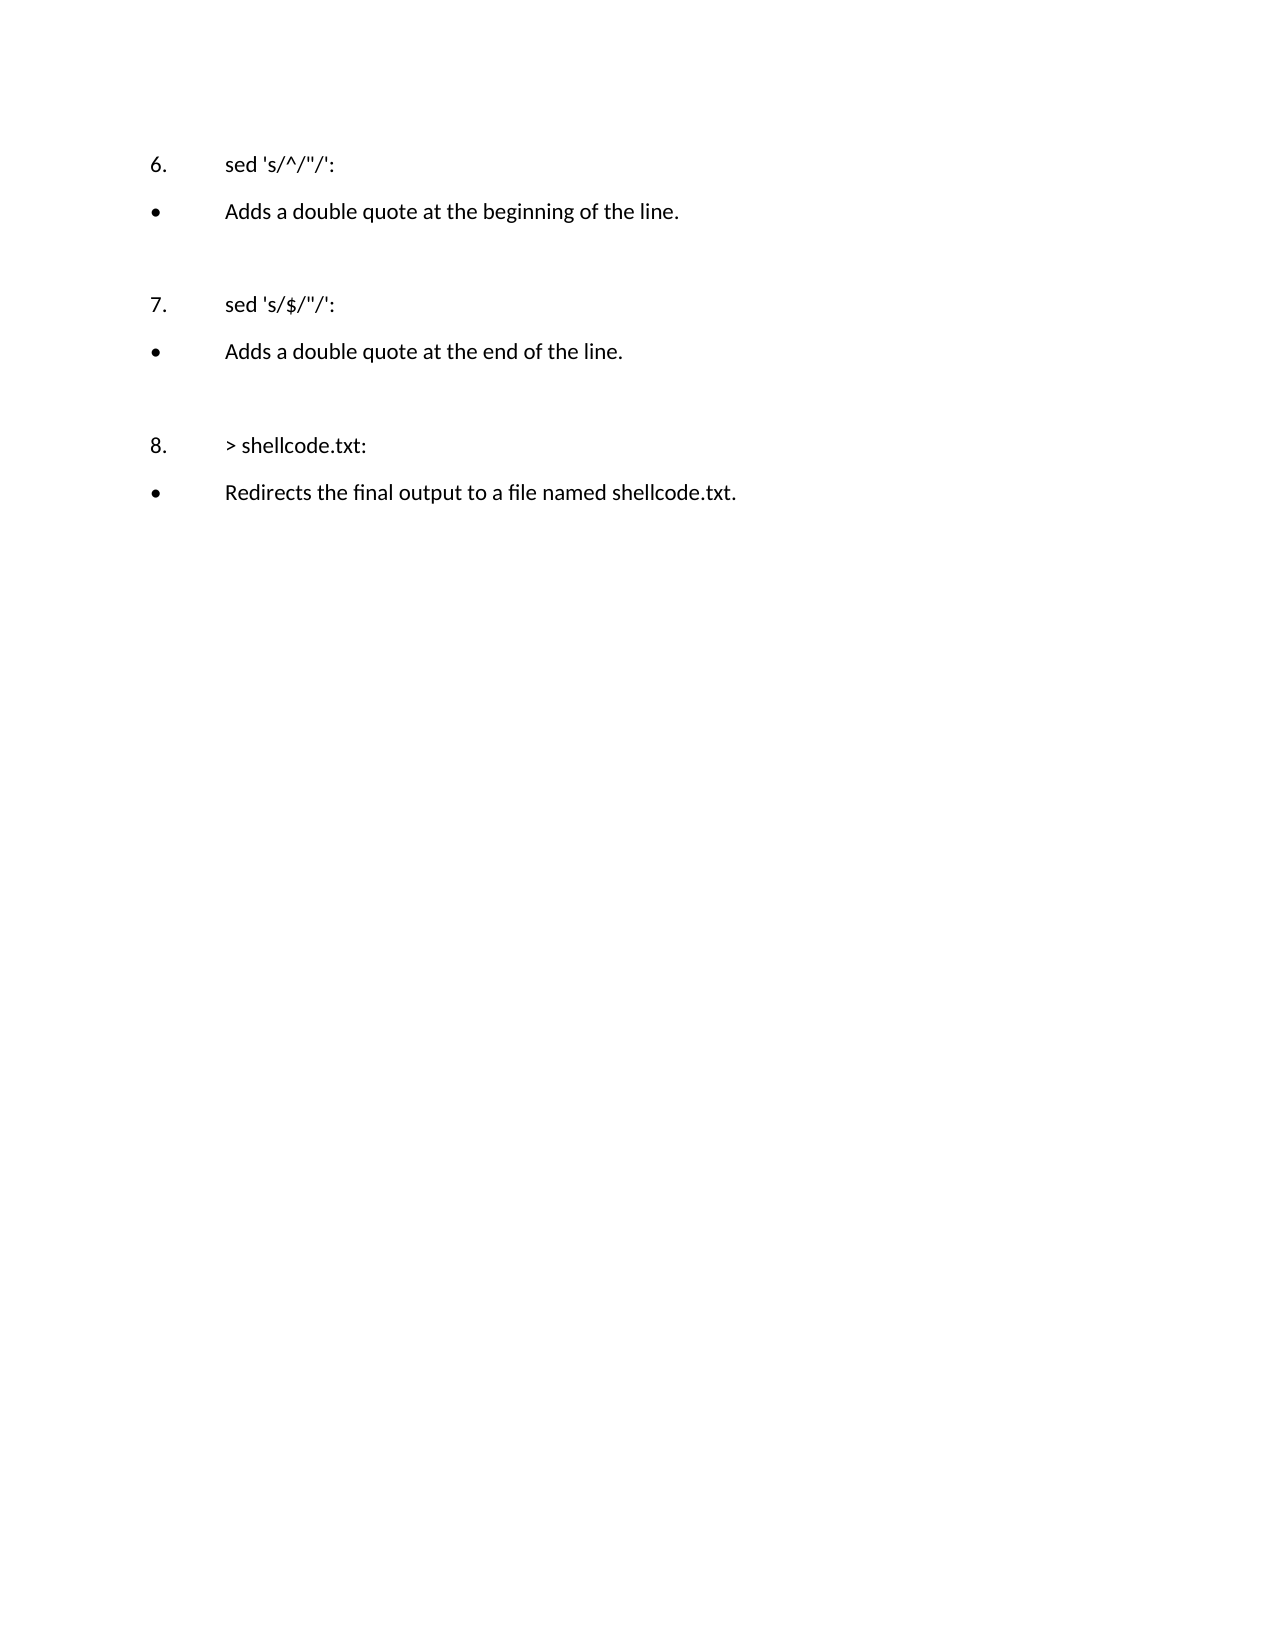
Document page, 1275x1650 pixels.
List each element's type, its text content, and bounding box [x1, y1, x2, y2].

text 6. sed 's/^/"/': [150, 150, 1125, 178]
text 8. > shellcode.txt: [150, 431, 1125, 459]
text 7. sed 's/$/"/': [150, 291, 1125, 319]
text • Adds a double quote at the beginning of the line. [150, 197, 1125, 225]
text • Redirects the final output to a file named shellcode.txt. [150, 478, 1125, 506]
text • Adds a double quote at the end of the line. [150, 337, 1125, 366]
